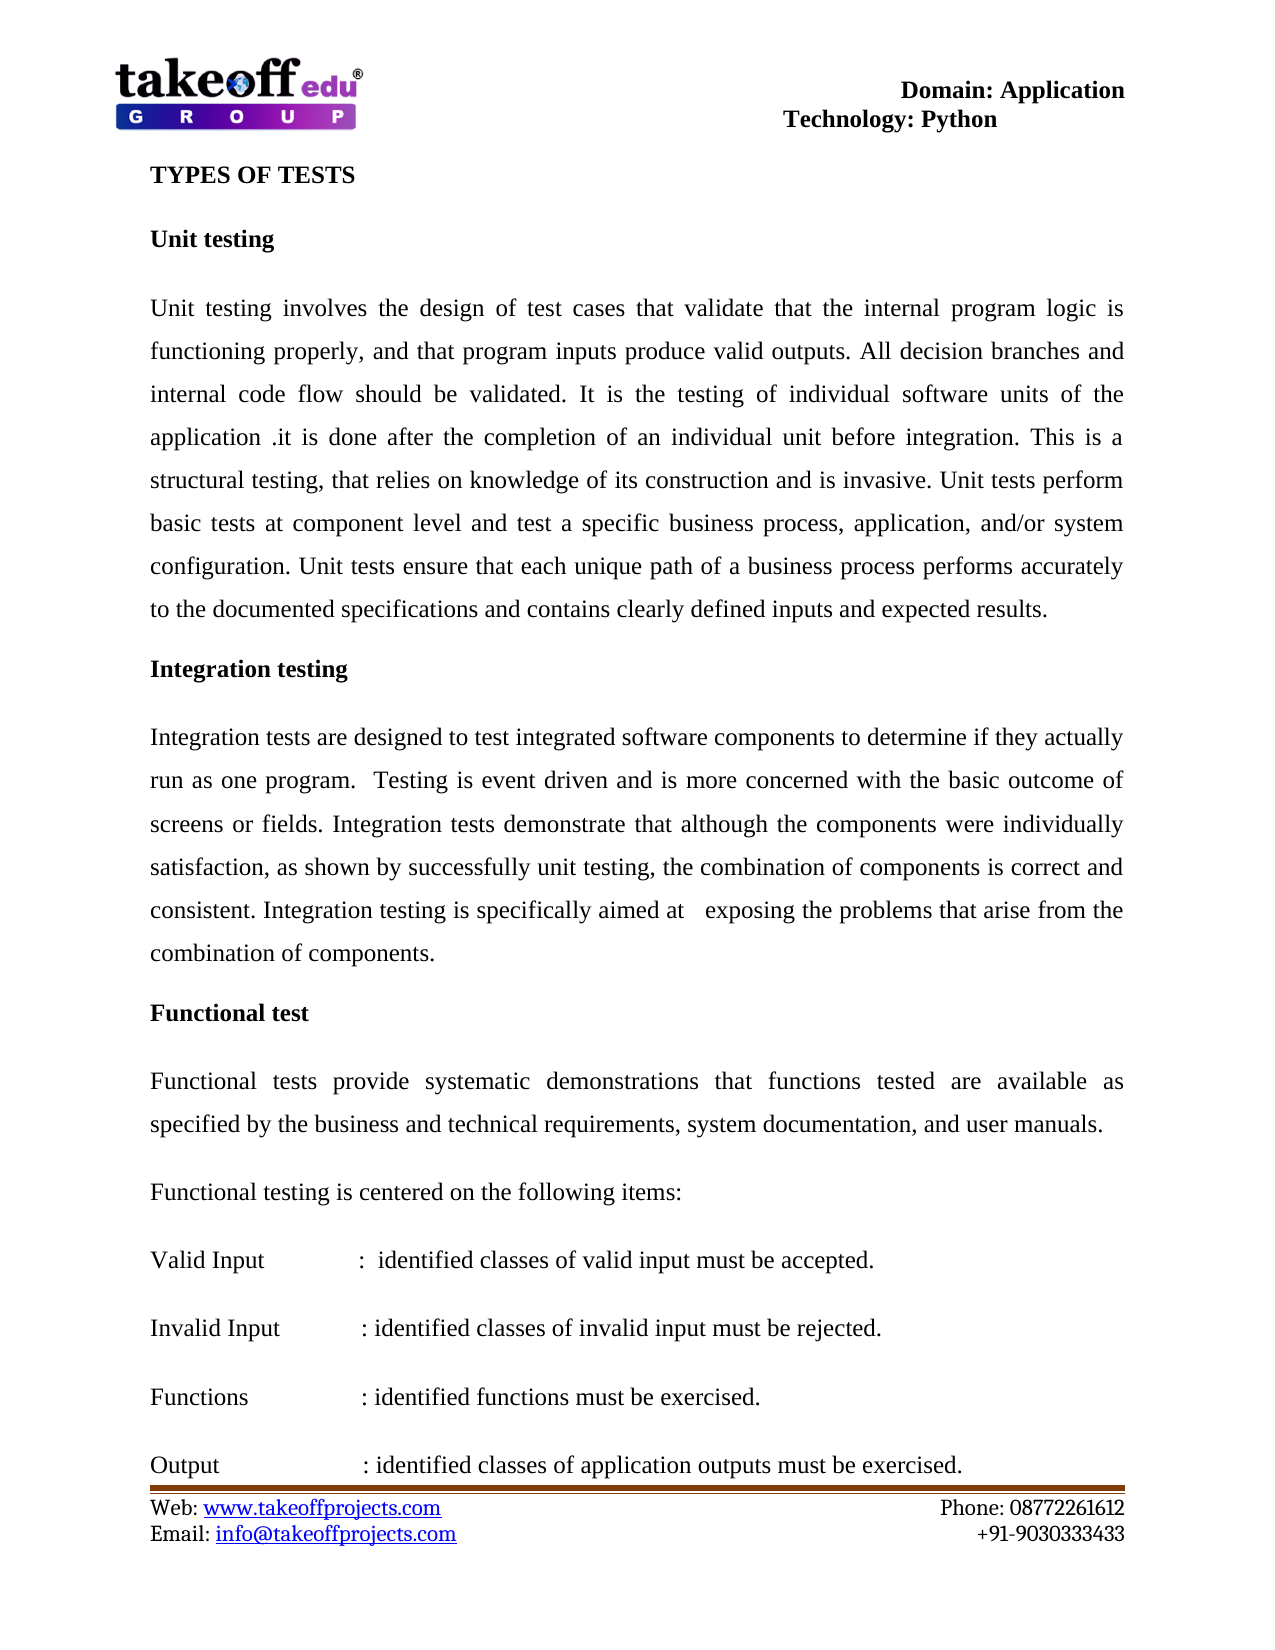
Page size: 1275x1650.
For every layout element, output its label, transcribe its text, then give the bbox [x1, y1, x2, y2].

text Output : identified classes of application outputs must be exercised. [150, 1450, 1125, 1478]
text Functions : identified functions must be exercised. [150, 1382, 1125, 1410]
subtitle Integration testing [150, 654, 1125, 683]
text Integration tests are designed to test integrated software components to determine if they actually run as one program. Testing is event driven and is more concerned with the basic outcome of screens or fields. Integration tests demonstrate that although the components were individually satisfaction, as shown by successfully unit testing, the combination of components is correct and consistent. Integration testing is specifically aimed at exposing the problems that arise from the combination of components. [150, 722, 1125, 967]
subtitle TYPES OF TESTS [150, 161, 1125, 189]
text Invalid Input : identified classes of invalid input must be rejected. [150, 1313, 1125, 1342]
text Functional tests provide systematic demonstrations that functions tested are available as specified by the business and technical requirements, system documentation, and user manuals. [150, 1066, 1125, 1138]
subtitle Functional test [150, 998, 1125, 1027]
picture [112, 53, 366, 140]
subtitle Unit testing [150, 224, 1125, 253]
text Functional testing is centered on the following items: [150, 1177, 1125, 1206]
text Valid Input : identified classes of valid input must be accepted. [150, 1245, 1125, 1274]
text Unit testing involves the design of test cases that validate that the internal program logic is functioning properly, and that program inputs produce valid outputs. All decision branches and internal code flow should be validated. It is the testing of individual software units of the application .it is done after the completion of an individual unit before integration. This is a structural testing, that relies on knowledge of its construction and is invasive. Unit tests perform basic tests at component level and test a specific business process, application, and/or system configuration. Unit tests ensure that each unique path of a business process performs accurately to the documented specifications and contains clearly defined inputs and expected results. [150, 293, 1125, 623]
